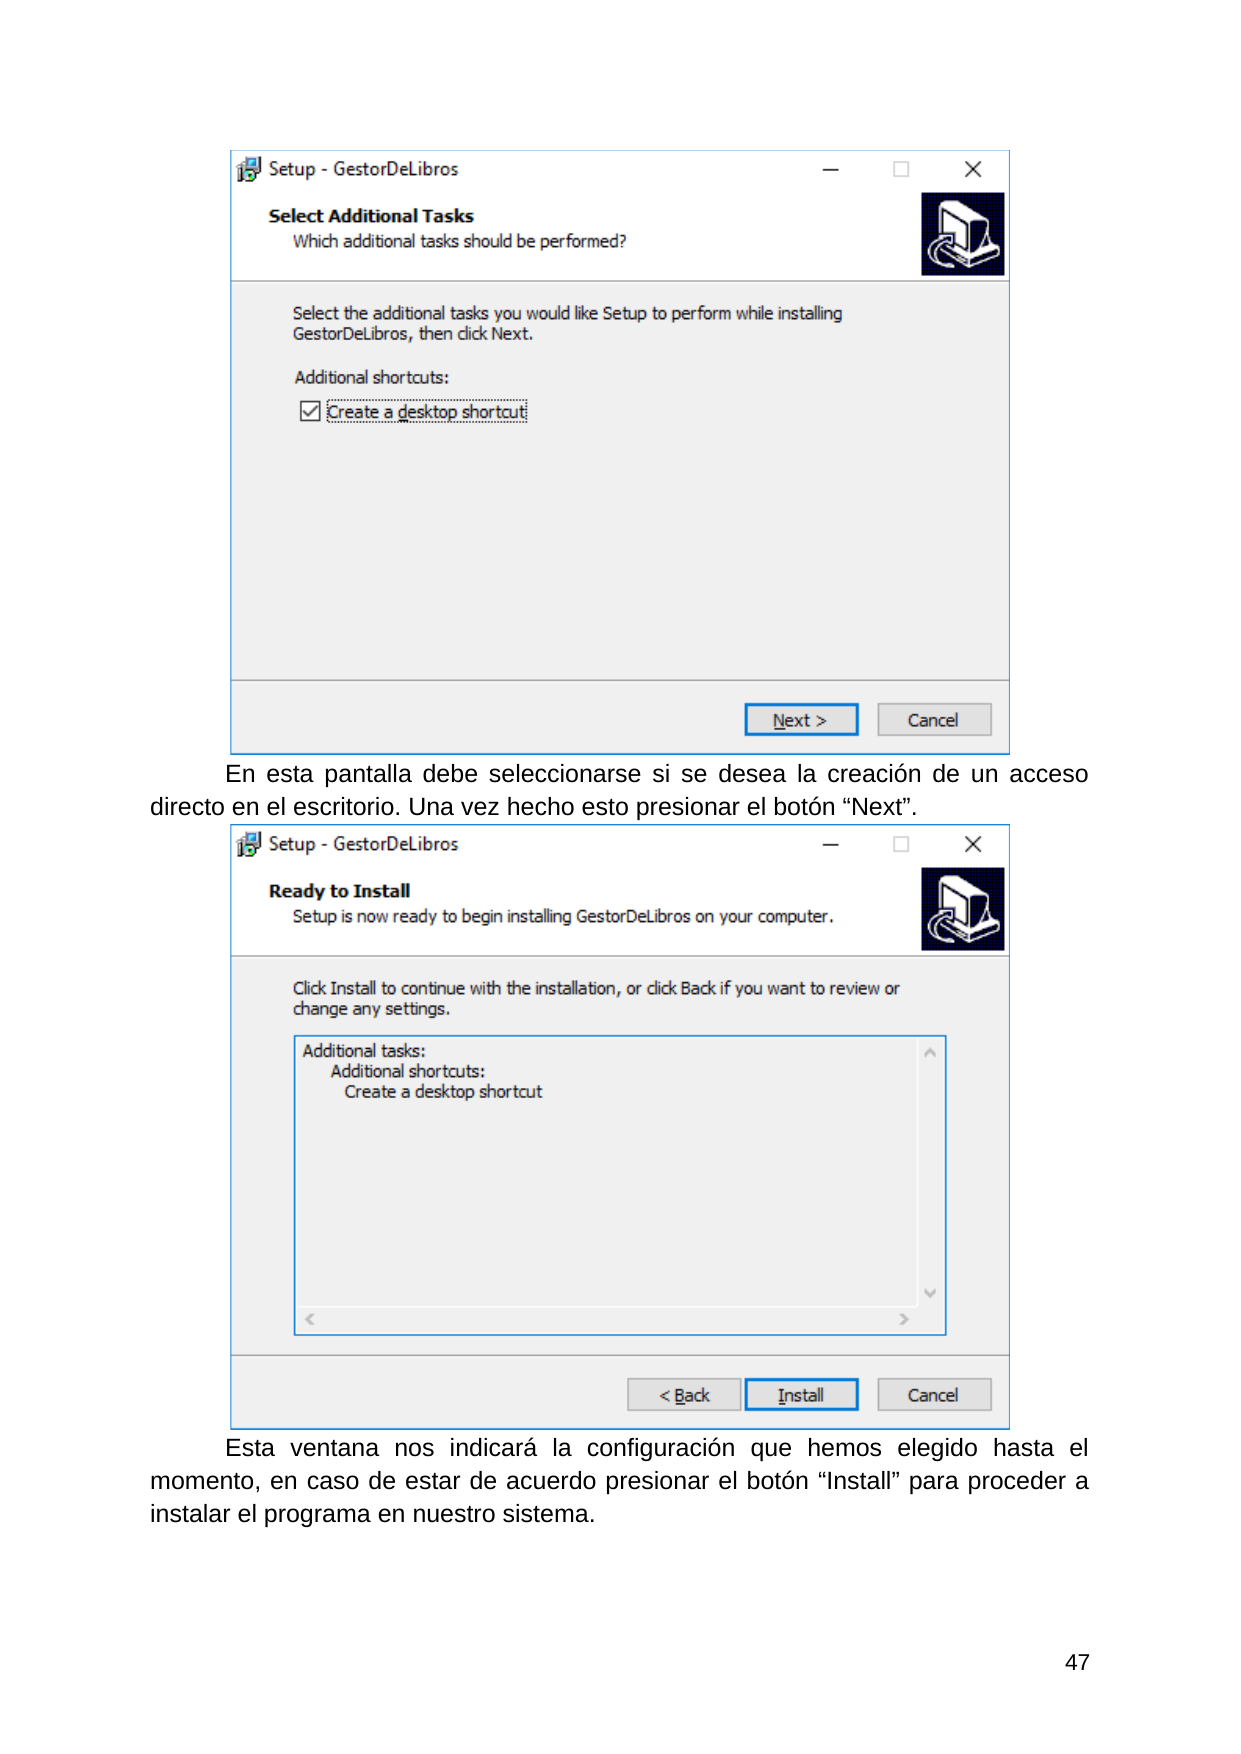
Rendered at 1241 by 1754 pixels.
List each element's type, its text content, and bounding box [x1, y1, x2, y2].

picture [230, 150, 1010, 755]
picture [230, 824, 1010, 1430]
text En esta pantalla debe seleccionarse si se desea la creación de un acceso directo en el escritorio. Una vez hecho esto presionar el botón “Next”. [150, 758, 1090, 820]
text Esta ventana nos indicará la configuración que hemos elegido hasta el momento, en caso de estar de acuerdo presionar el botón “Install” para proceder a instalar el programa en nuestro sistema. [150, 1433, 1090, 1528]
